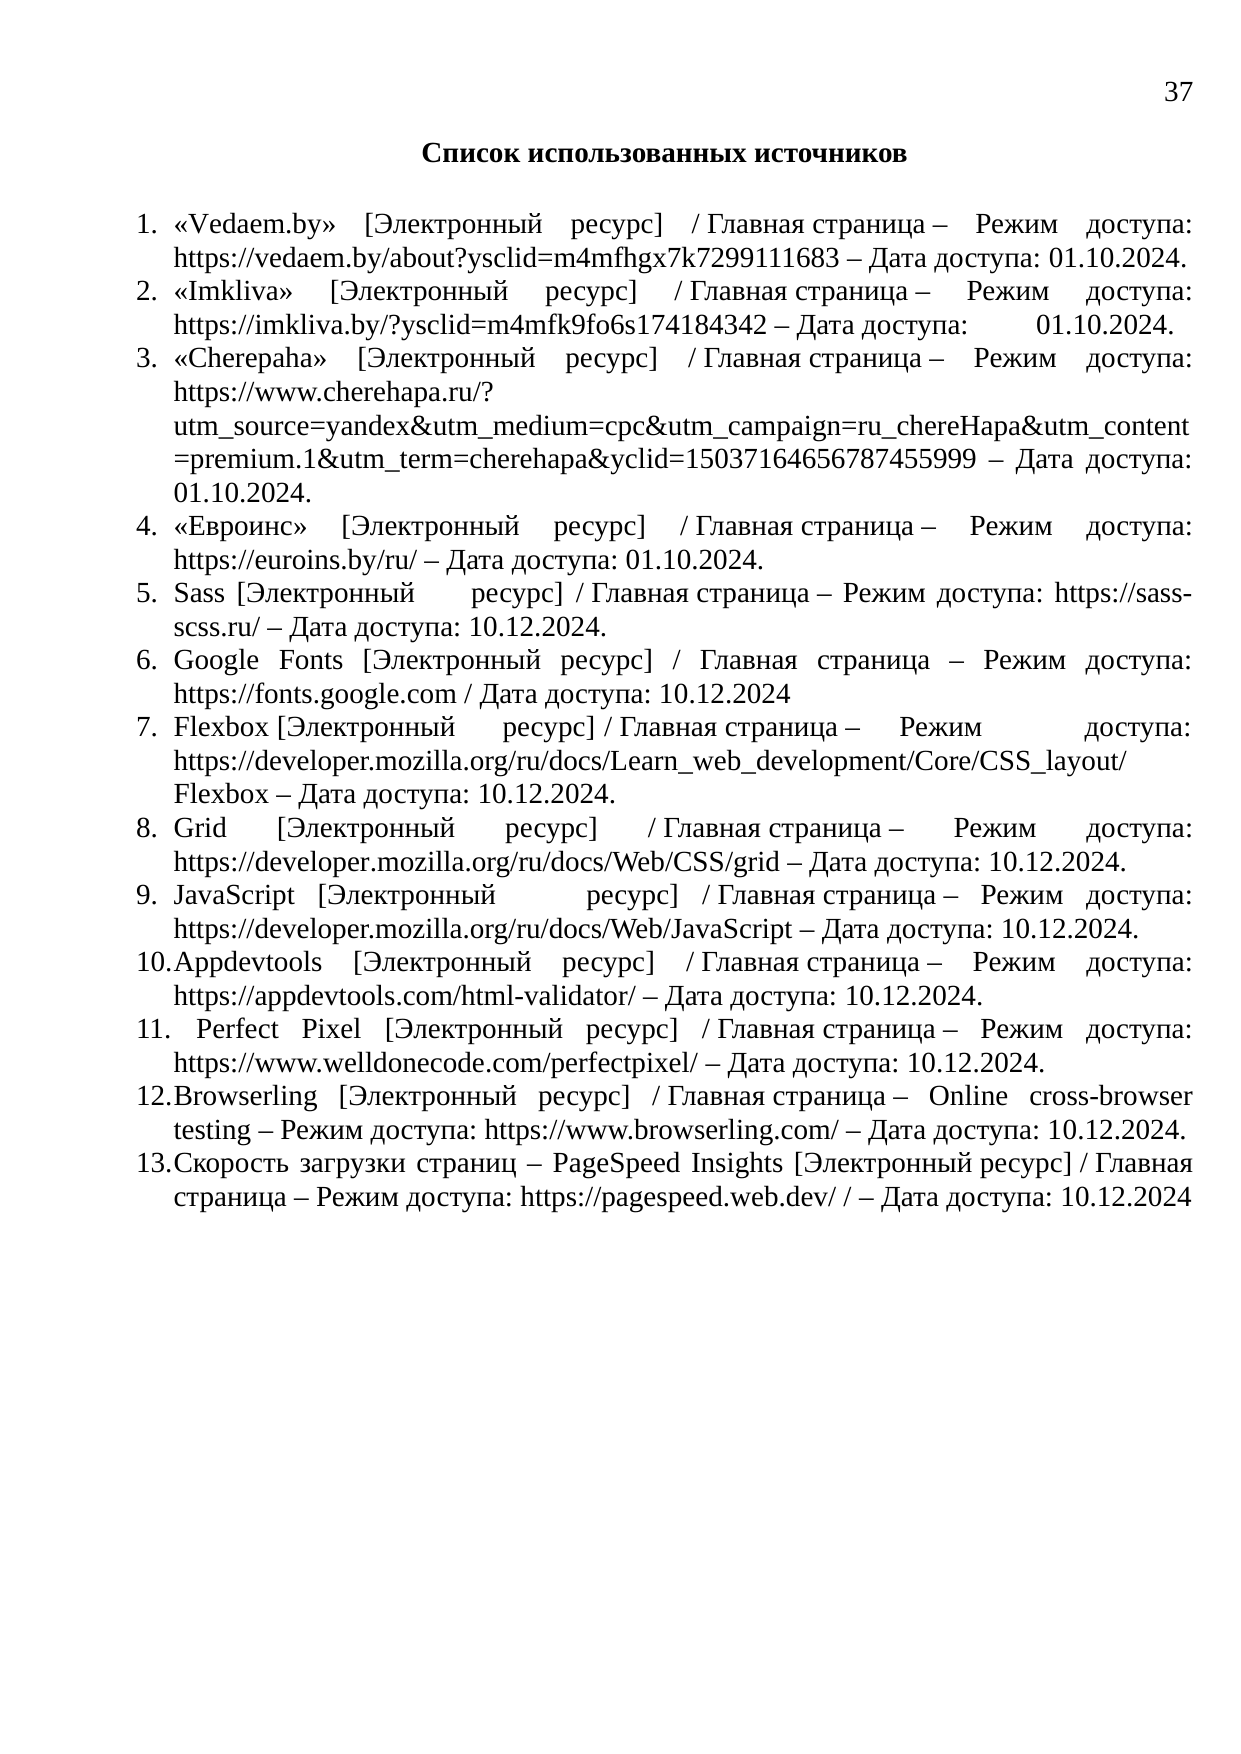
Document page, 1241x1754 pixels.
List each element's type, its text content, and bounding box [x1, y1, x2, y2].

list JavaScript [Электронный ресурс] / Главная страница – Режим доступа: https://developer.mozilla.org/ru/docs/Web/JavaScript – Дата доступа: 10.12.2024. [136, 877, 1193, 944]
subtitle Список использованных источников [136, 135, 1193, 169]
list «Vedaem.by» [Электронный ресурс] / Главная страница – Режим доступа: https://vedaem.by/about?ysclid=m4mfhgx7k7299111683 – Дата доступа: 01.10.2024. [136, 206, 1193, 273]
list «Cherepaha» [Электронный ресурс] / Главная страница – Режим доступа: https://www.cherehapa.ru/?utm_source=yandex&utm_medium=cpc&utm_campaign=ru_chereHapa&utm_content=premium.1&utm_term=cherehapa&yclid=15037164656787455999 – Дата доступа: 01.10.2024. [136, 341, 1193, 508]
list Perfect Pixel [Электронный ресурс] / Главная страница – Режим доступа: https://www.welldonecode.com/perfectpixel/ – Дата доступа: 10.12.2024. [136, 1011, 1193, 1078]
list «Евроинс» [Электронный ресурс] / Главная страница – Режим доступа: https://euroins.by/ru/ – Дата доступа: 01.10.2024. [136, 508, 1193, 575]
list «Imkliva» [Электронный ресурс] / Главная страница – Режим доступа: https://imkliva.by/?ysclid=m4mfk9fo6s174184342 – Дата доступа: 01.10.2024. [136, 273, 1193, 341]
list Appdevtools [Электронный ресурс] / Главная страница – Режим доступа: https://appdevtools.com/html-validator/ – Дата доступа: 10.12.2024. [136, 944, 1193, 1011]
list Sass [Электронный ресурс] / Главная страница – Режим доступа: https://sass-scss.ru/ – Дата доступа: 10.12.2024. [136, 575, 1193, 642]
list Grid [Электронный ресурс] / Главная страница – Режим доступа: https://developer.mozilla.org/ru/docs/Web/CSS/grid – Дата доступа: 10.12.2024. [136, 810, 1193, 877]
list Google Fonts [Электронный ресурс] / Главная страница – Режим доступа: https://fonts.google.com / Дата доступа: 10.12.2024 [136, 642, 1193, 709]
list Browserling [Электронный ресурс] / Главная страница – Online cross-browser testing – Режим доступа: https://www.browserling.com/ – Дата доступа: 10.12.2024. [136, 1078, 1193, 1146]
list Flexbox [Электронный ресурс] / Главная страница – Режим доступа: https://developer.mozilla.org/ru/docs/Learn_web_development/Core/CSS_layout/Flexbox – Дата доступа: 10.12.2024. [136, 709, 1193, 810]
list Скорость загрузки страниц – PageSpeed Insights [Электронный ресурс] / Главная страница – Режим доступа: https://pagespeed.web.dev/ / – Дата доступа: 10.12.2024 [136, 1146, 1193, 1213]
